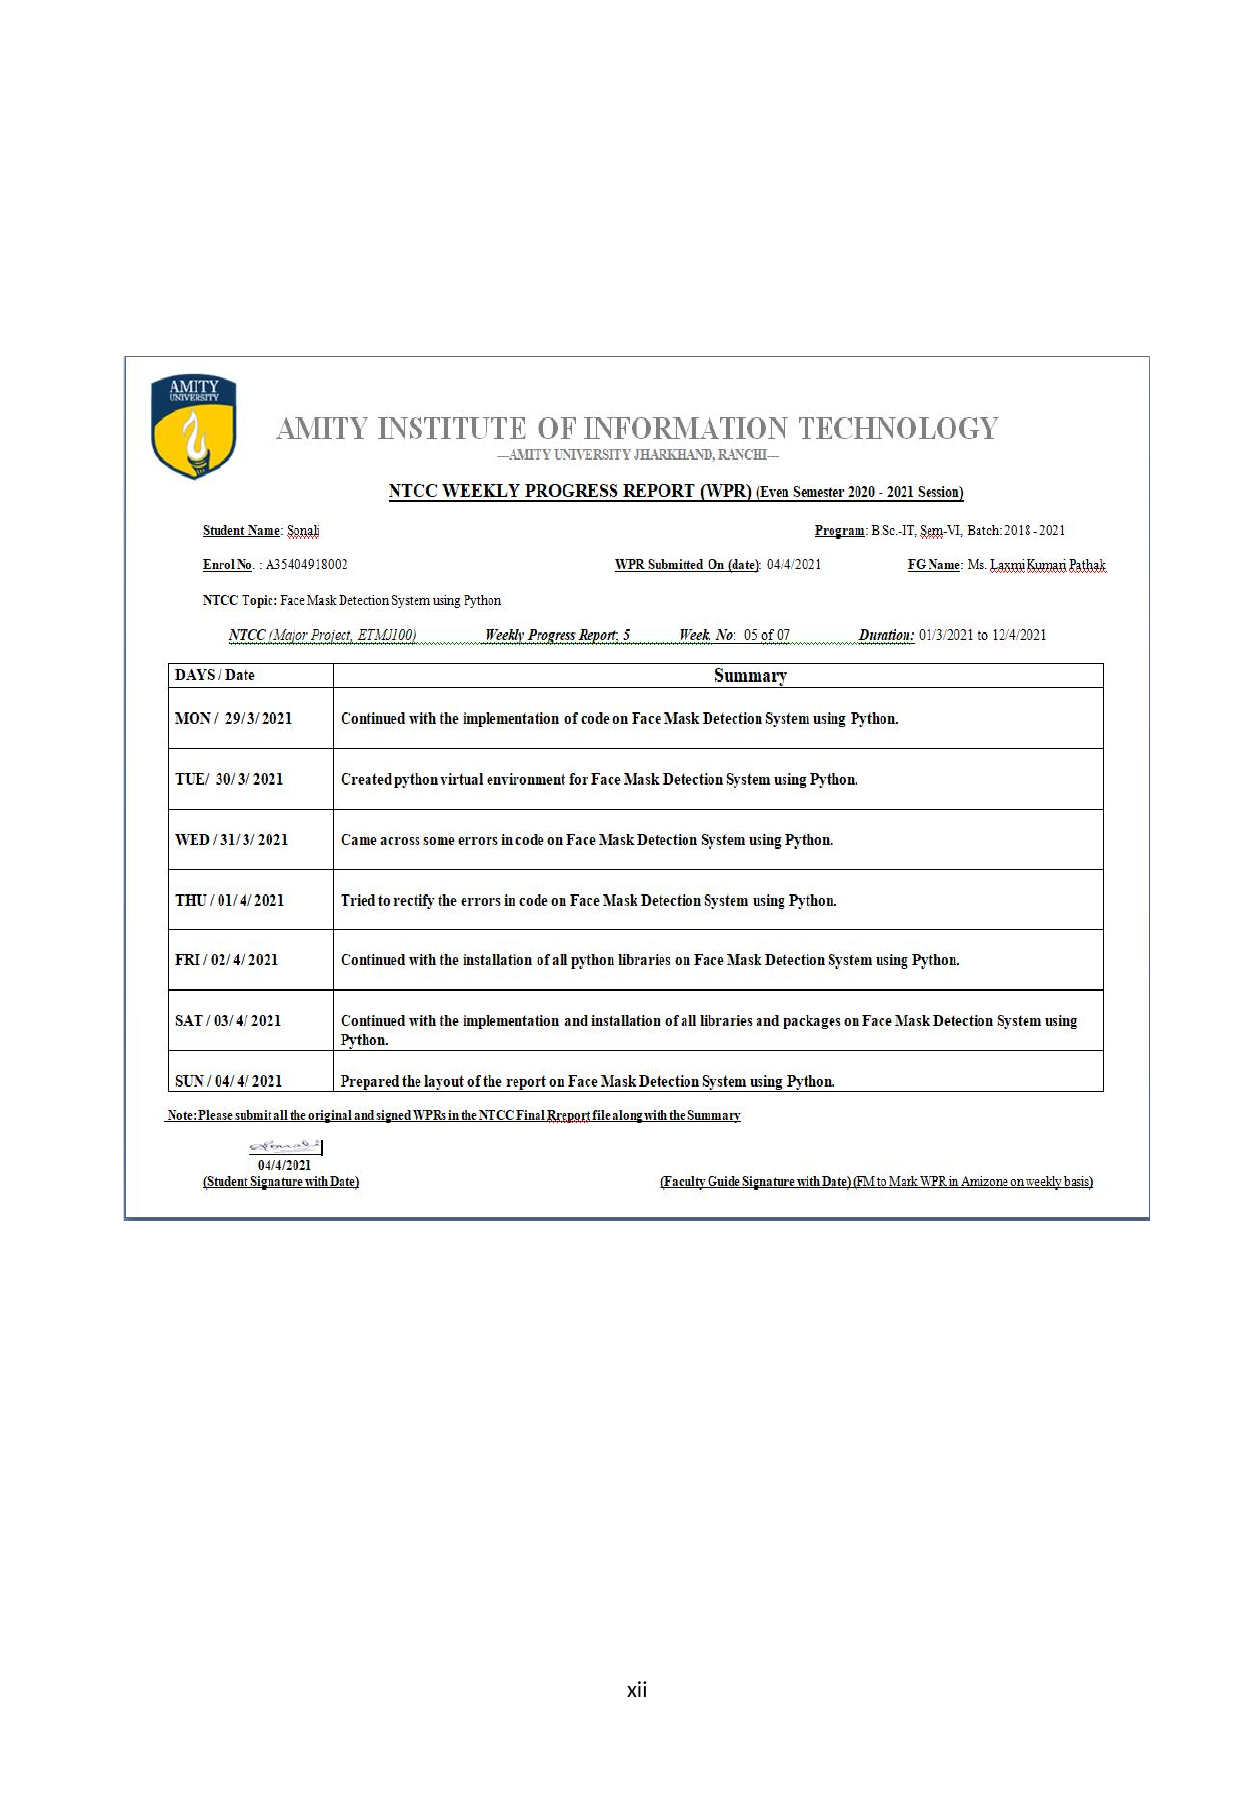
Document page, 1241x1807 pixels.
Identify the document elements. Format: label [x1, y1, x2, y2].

picture [123, 356, 1150, 1221]
